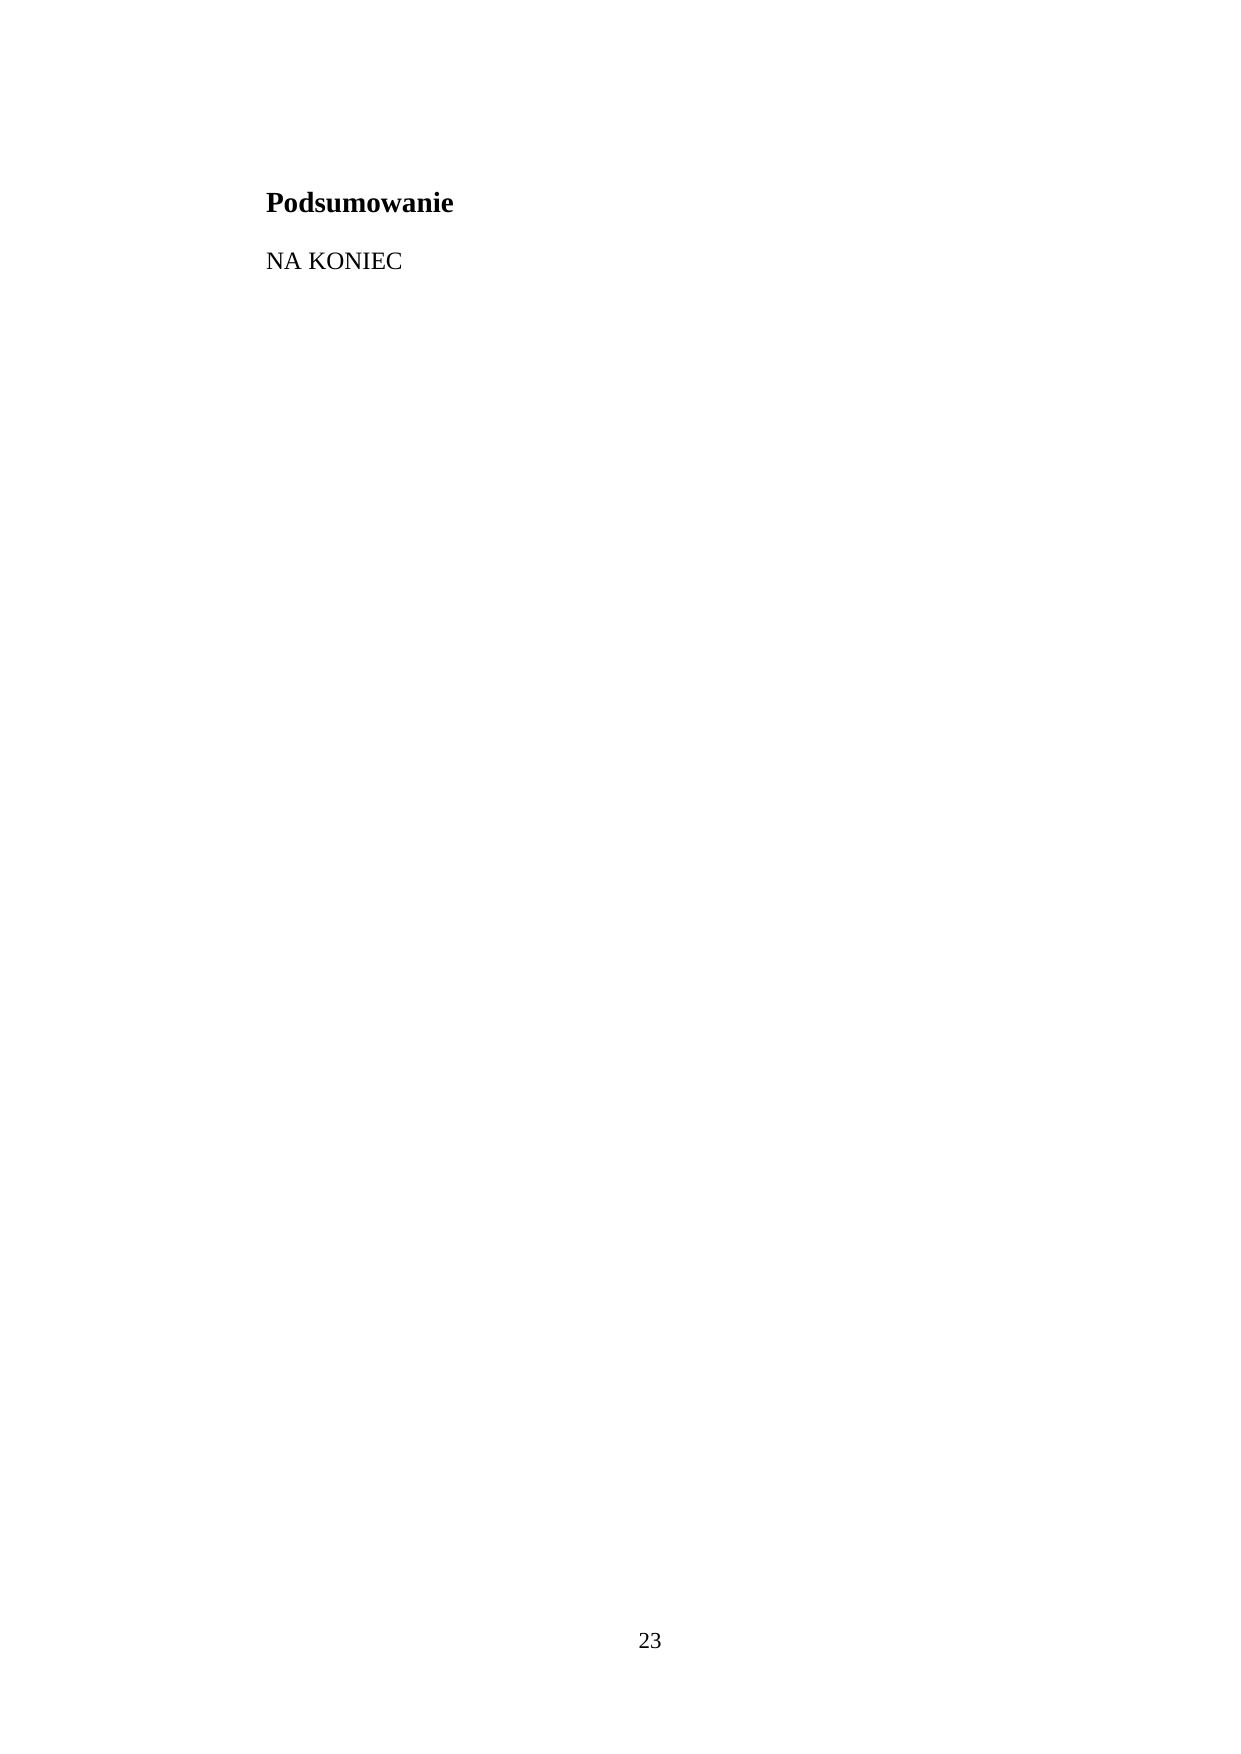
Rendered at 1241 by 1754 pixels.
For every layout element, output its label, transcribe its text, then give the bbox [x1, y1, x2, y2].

subtitle Podsumowanie [266, 185, 1092, 219]
text NA KONIEC [207, 246, 1092, 275]
